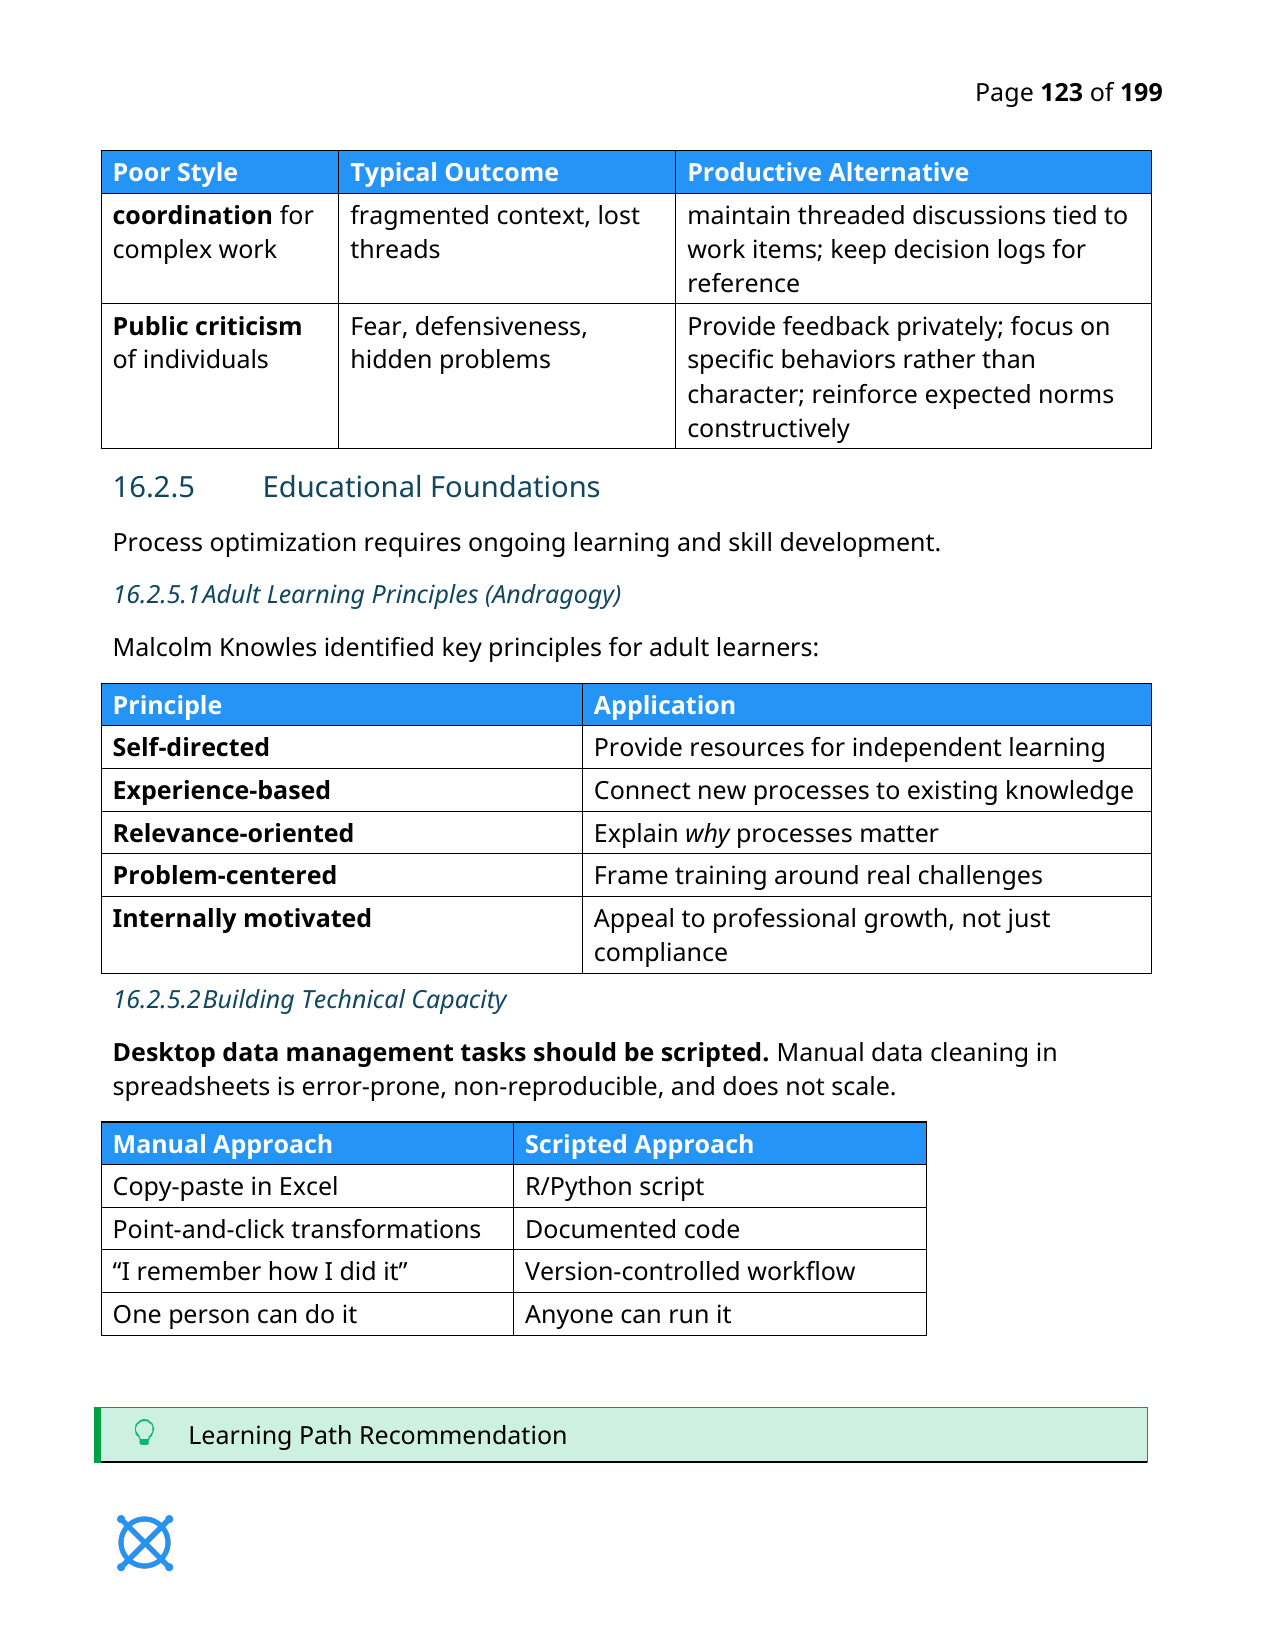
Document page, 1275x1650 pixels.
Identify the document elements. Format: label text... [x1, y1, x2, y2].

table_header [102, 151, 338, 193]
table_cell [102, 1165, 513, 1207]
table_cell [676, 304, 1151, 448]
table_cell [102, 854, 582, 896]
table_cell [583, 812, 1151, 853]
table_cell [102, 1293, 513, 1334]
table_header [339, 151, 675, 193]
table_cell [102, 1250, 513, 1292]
text Desktop data management tasks should be scripted. Manual data cleaning in spreadsheets is error-prone, non-reproducible, and does not scale. [112, 1034, 1162, 1103]
subtitle Adult Learning Principles (Andragogy) [112, 577, 1162, 611]
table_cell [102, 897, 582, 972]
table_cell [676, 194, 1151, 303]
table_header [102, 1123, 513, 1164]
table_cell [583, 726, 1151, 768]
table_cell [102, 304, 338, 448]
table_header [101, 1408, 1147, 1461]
text Malcolm Knowles identified key principles for adult learners: [112, 630, 1162, 664]
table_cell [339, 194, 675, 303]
picture [131, 1419, 157, 1445]
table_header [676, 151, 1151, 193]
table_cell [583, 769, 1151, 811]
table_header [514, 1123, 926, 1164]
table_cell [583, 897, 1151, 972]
subtitle Building Technical Capacity [112, 982, 1162, 1016]
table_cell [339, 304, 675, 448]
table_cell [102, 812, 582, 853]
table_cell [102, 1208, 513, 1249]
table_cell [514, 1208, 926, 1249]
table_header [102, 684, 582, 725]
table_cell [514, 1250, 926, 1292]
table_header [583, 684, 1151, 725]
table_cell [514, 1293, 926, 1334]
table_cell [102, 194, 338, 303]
text Process optimization requires ongoing learning and skill development. [112, 524, 1162, 558]
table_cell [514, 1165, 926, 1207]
subtitle Educational Foundations [112, 466, 1162, 506]
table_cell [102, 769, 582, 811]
picture [112, 1511, 177, 1575]
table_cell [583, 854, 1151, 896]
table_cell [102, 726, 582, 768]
